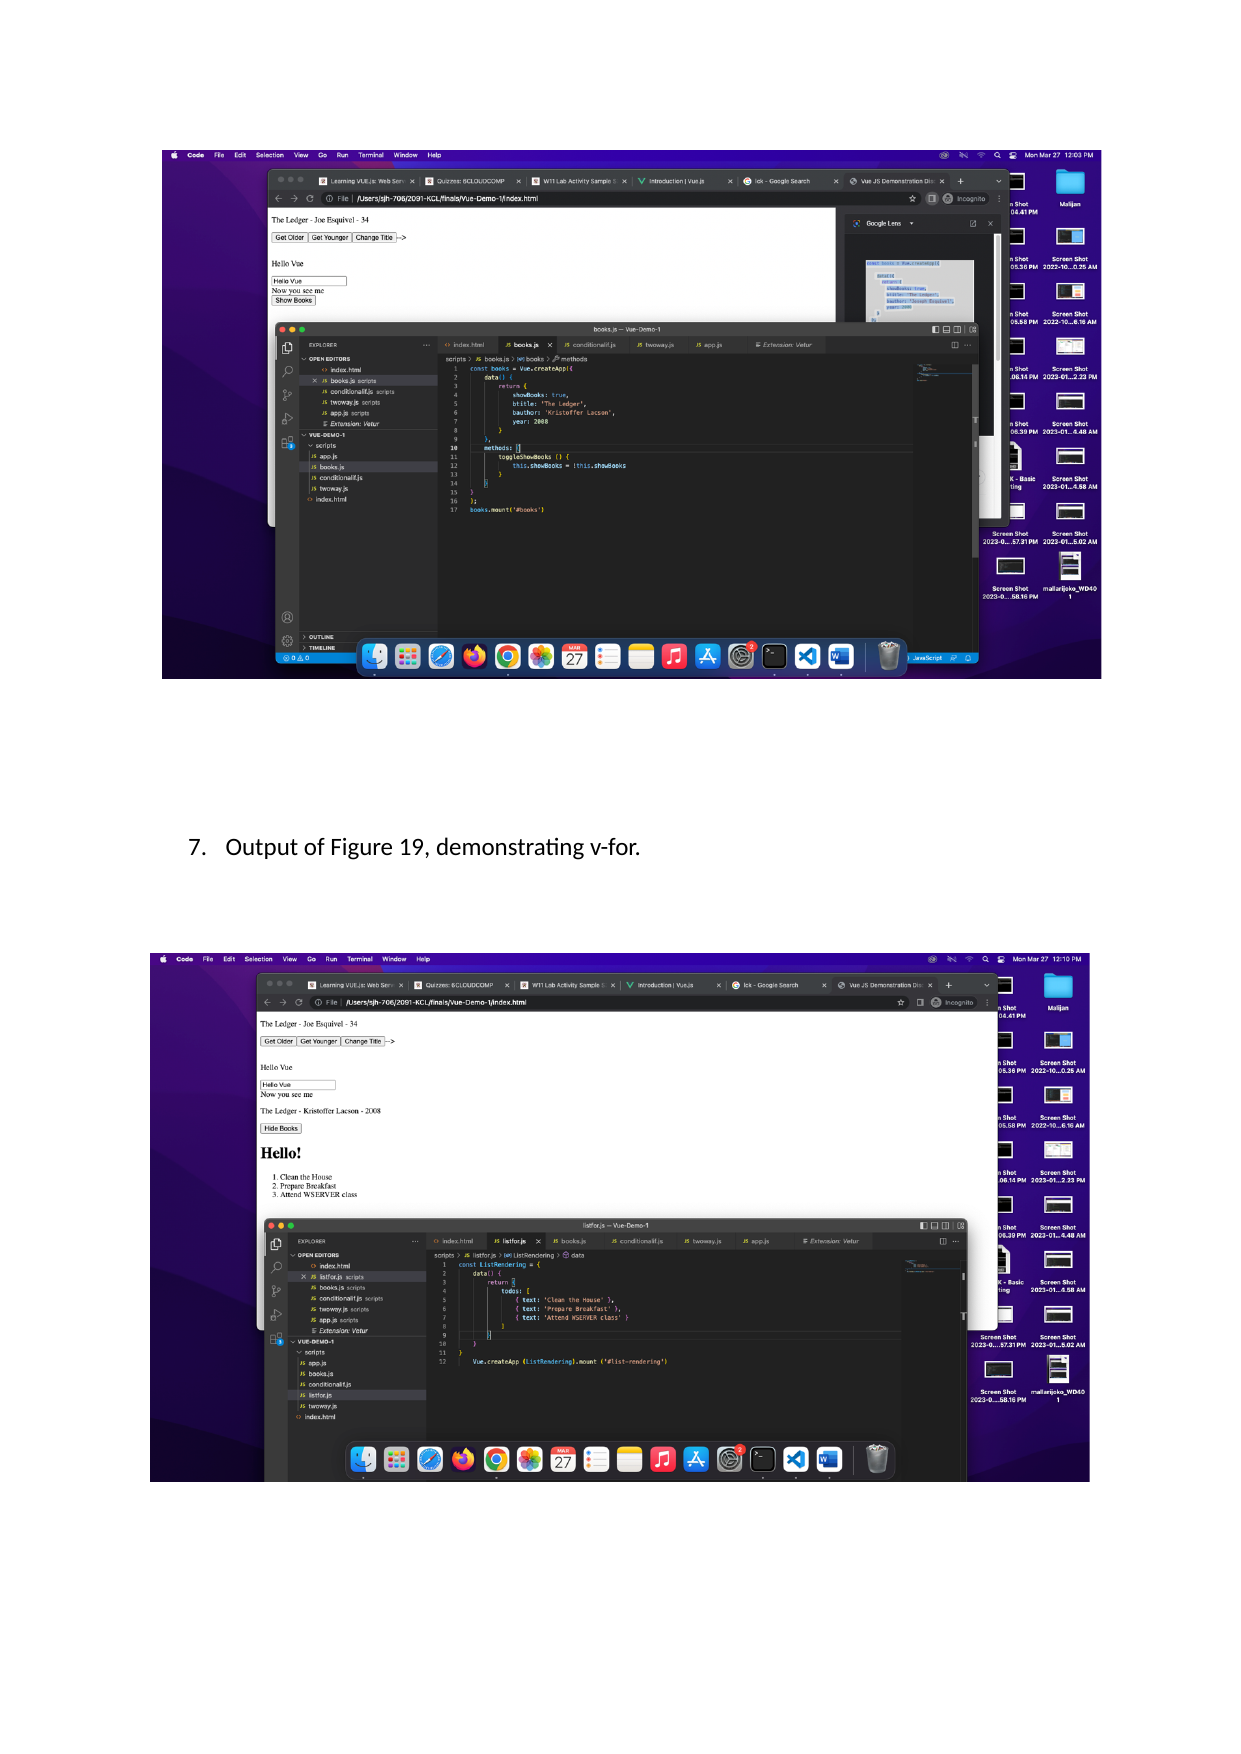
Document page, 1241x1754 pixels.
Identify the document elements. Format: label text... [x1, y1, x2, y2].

list Output of Figure 19, demonstrating v-for. [188, 831, 1090, 862]
picture [150, 953, 1090, 1482]
picture [162, 150, 1102, 679]
